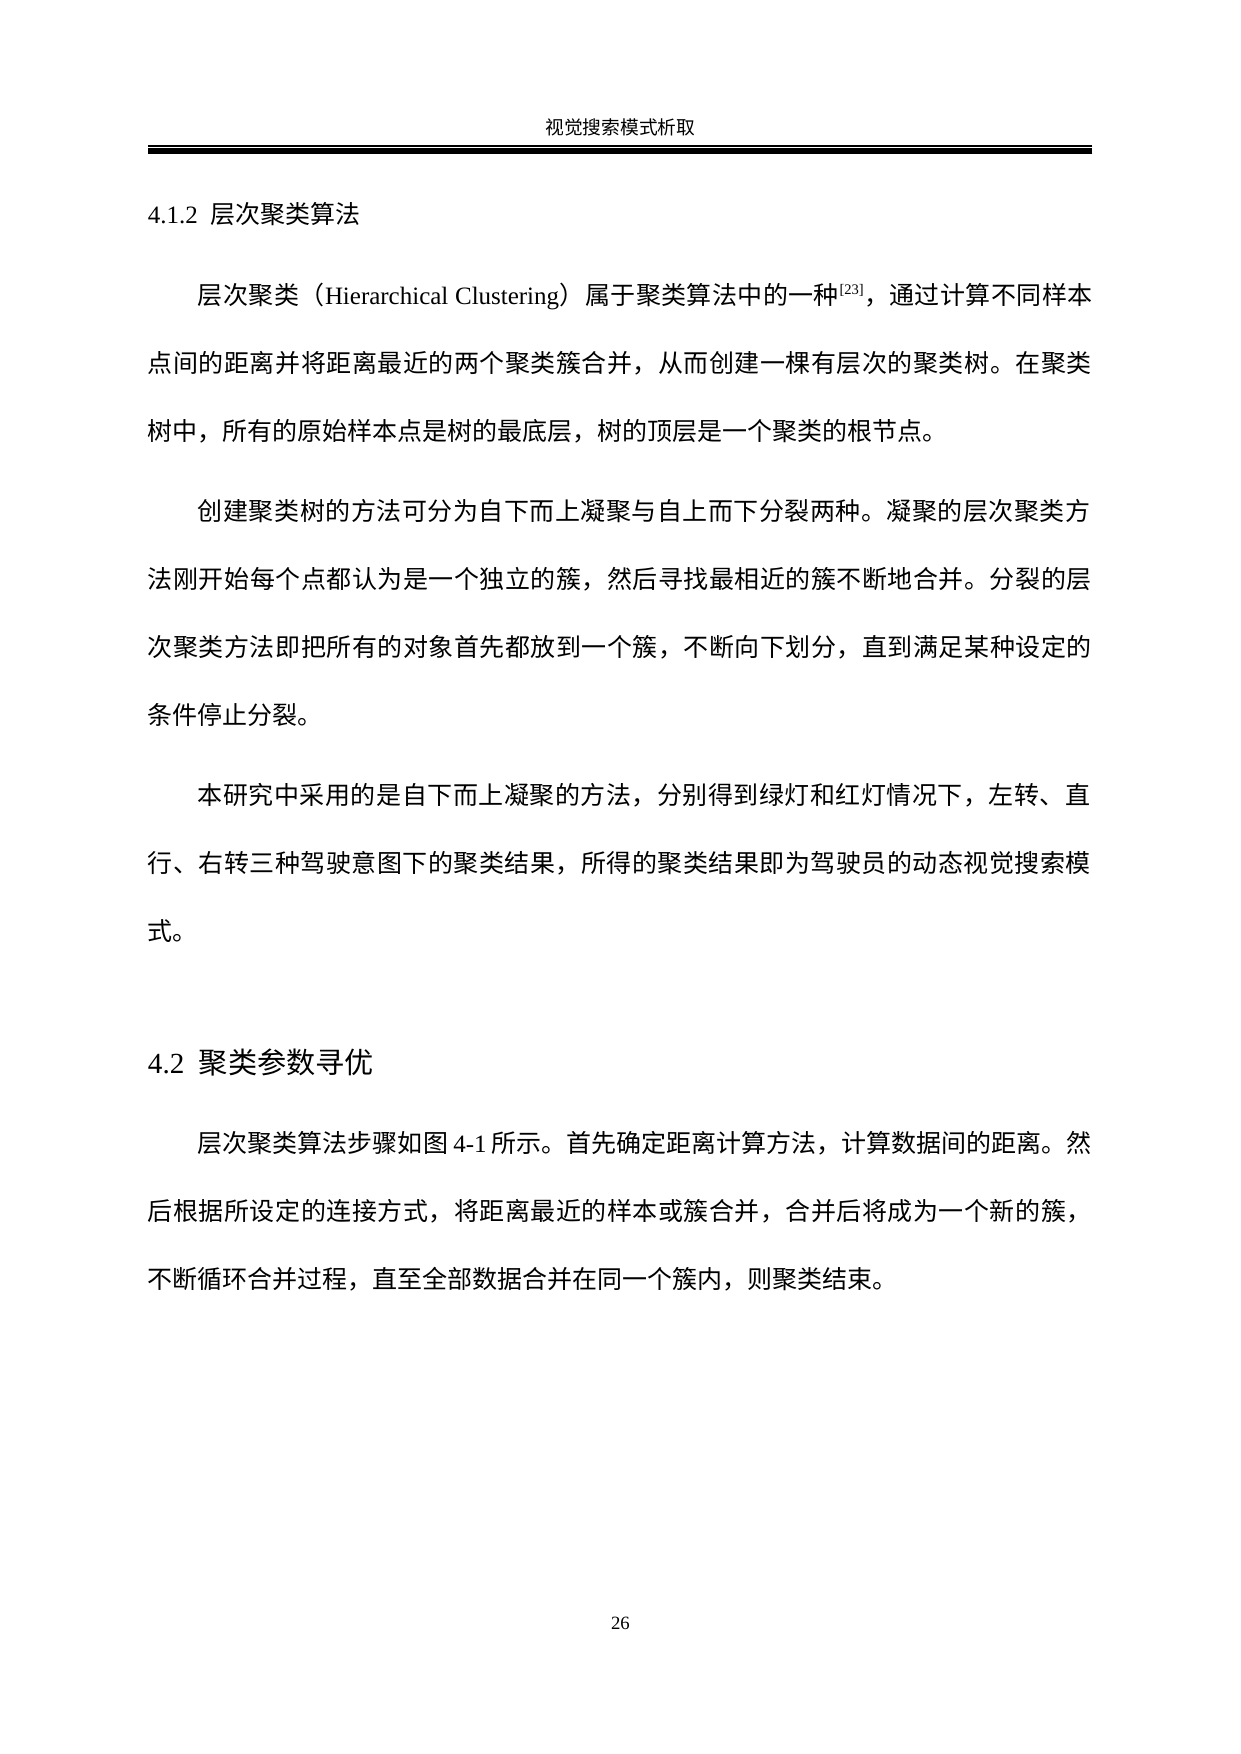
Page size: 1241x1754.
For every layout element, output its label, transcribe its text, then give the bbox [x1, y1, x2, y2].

subtitle 聚类参数寻优 [148, 1027, 1092, 1095]
subtitle 层次聚类算法 [148, 179, 1092, 247]
text 创建聚类树的方法可分为自下而上凝聚与自上而下分裂两种。凝聚的层次聚类方法刚开始每个点都认为是一个独立的簇，然后寻找最相近的簇不断地合并。分裂的层次聚类方法即把所有的对象首先都放到一个簇，不断向下划分，直到满足某种设定的条件停止分裂。 [148, 476, 1092, 747]
text 本研究中采用的是自下而上凝聚的方法，分别得到绿灯和红灯情况下，左转、直行、右转三种驾驶意图下的聚类结果，所得的聚类结果即为驾驶员的动态视觉搜索模式。 [148, 760, 1092, 964]
text 层次聚类算法步骤如图4-1所示。首先确定距离计算方法，计算数据间的距离。然后根据所设定的连接方式，将距离最近的样本或簇合并，合并后将成为一个新的簇，不断循环合并过程，直至全部数据合并在同一个簇内，则聚类结束。 [148, 1108, 1092, 1311]
text 层次聚类（Hierarchical Clustering）属于聚类算法中的一种[23]，通过计算不同样本点间的距离并将距离最近的两个聚类簇合并，从而创建一棵有层次的聚类树。在聚类树中，所有的原始样本点是树的最底层，树的顶层是一个聚类的根节点。 [148, 259, 1092, 463]
